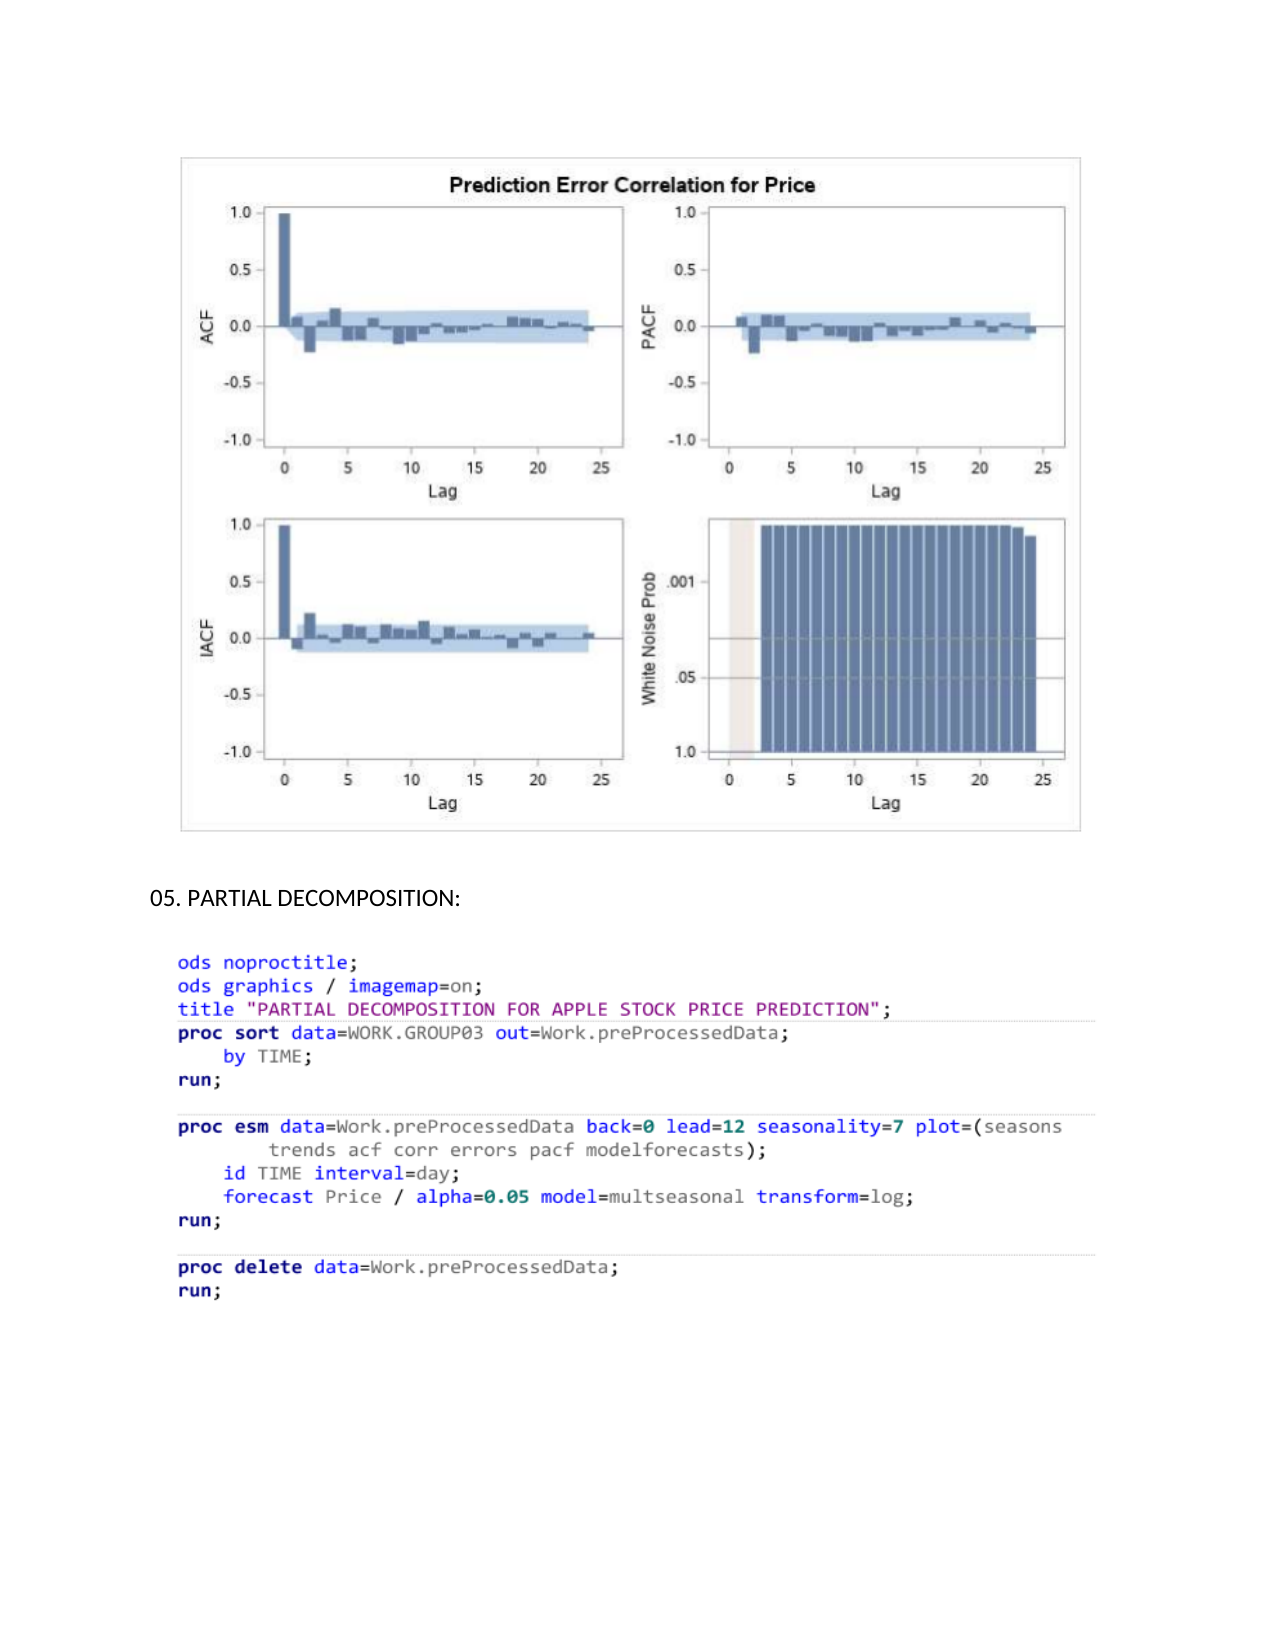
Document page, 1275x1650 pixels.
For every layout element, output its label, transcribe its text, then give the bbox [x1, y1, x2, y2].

picture [150, 150, 1125, 864]
picture [150, 931, 1125, 1331]
text 05. PARTIAL DECOMPOSITION: [150, 882, 1125, 913]
